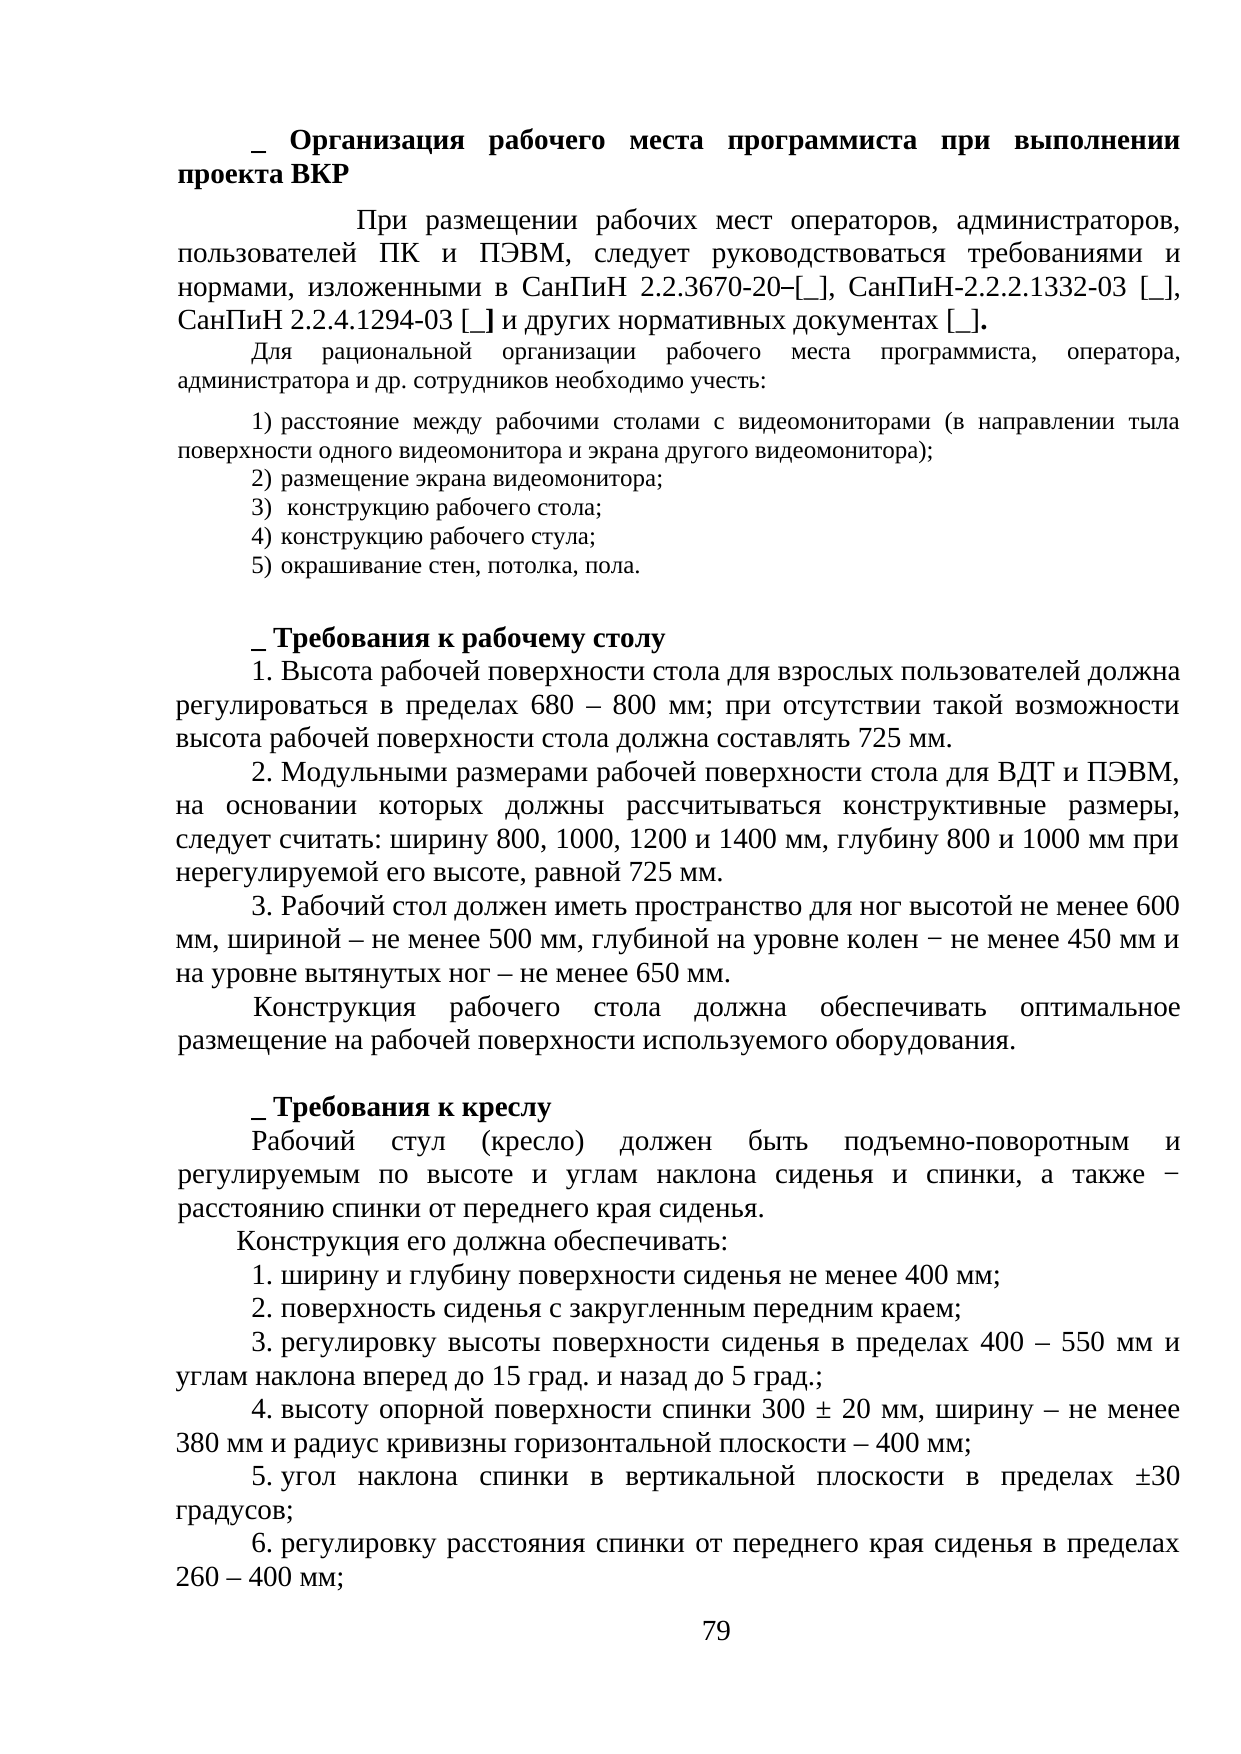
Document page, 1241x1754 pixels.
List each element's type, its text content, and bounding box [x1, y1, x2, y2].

text Для рациональной организации рабочего места программиста, оператора, администратора и др. сотрудников необходимо учесть: [177, 336, 1181, 393]
list конструкцию рабочего стула; [177, 521, 1181, 550]
list угол наклона спинки в вертикальной плоскости в пределах ±30 градусов; [175, 1458, 1181, 1525]
text _ Требования к рабочему столу [177, 620, 1181, 653]
text Рабочий стул (кресло) должен быть подъемно-поворотным и регулируемым по высоте и углам наклона сиденья и спинки, а также − расстоянию спинки от переднего края сиденья. [177, 1123, 1181, 1223]
text _ Требования к креслу [177, 1089, 1181, 1123]
text Конструкция рабочего стола должна обеспечивать оптимальное размещение на рабочей поверхности используемого оборудования. [177, 989, 1181, 1056]
text При размещении рабочих мест операторов, администраторов, пользователей ПК и ПЭВМ, следует руководствоваться требованиями и нормами, изложенными в СанПиН 2.2.3670-20 [_], СанПиН-2.2.2.1332-03 [_], СанПиН 2.2.4.1294-03 [_] и других нормативных документах [_]. [177, 202, 1181, 336]
list регулировку расстояния спинки от переднего края сиденья в пределах 260 – ; [175, 1525, 1181, 1592]
text Конструкция его должна обеспечивать: [177, 1223, 1181, 1257]
list размещение экрана видеомонитора; [177, 463, 1181, 492]
list высоту опорной поверхности спинки 300 ± , ширину – не менее и радиус кривизны горизонтальной плоскости – ; [175, 1391, 1181, 1458]
list регулировку высоты поверхности сиденья в пределах 400 – и углам наклона вперед до 15 град. и назад до 5 град.; [175, 1324, 1181, 1391]
list поверхность сиденья с закругленным передним краем; [175, 1291, 1181, 1324]
list Модульными размерами рабочей поверхности стола для ВДТ и ПЭВМ, на основании которых должны рассчитываться конструктивные размеры, следует считать: ширину 800, 1000, 1200 и 1400 мм, глубину 800 и 1000 мм при нерегулируемой его высоте, равной 725 мм. [175, 754, 1181, 888]
list Высота рабочей поверхности стола для взрослых пользователей должна регулироваться в пределах 680 – 800 мм; при отсутствии такой возможности высота рабочей поверхности стола должна составлять 725 мм. [175, 653, 1181, 754]
list ширину и глубину поверхности сиденья не менее ; [175, 1257, 1181, 1291]
list расстояние между рабочими столами с видеомониторами (в направлении тыла поверхности одного видеомонитора и экрана другого видеомонитора); [177, 406, 1181, 463]
list окрашивание стен, потолка, пола. [177, 550, 1181, 578]
list конструкцию рабочего стола; [177, 492, 1181, 521]
text _ Организация рабочего места программиста при выполнении проекта ВКР [177, 122, 1181, 189]
list Рабочий стол должен иметь пространство для ног высотой не менее , шириной – не менее , глубиной на уровне колен − не менее и на уровне вытянутых ног – не менее . [175, 888, 1181, 989]
